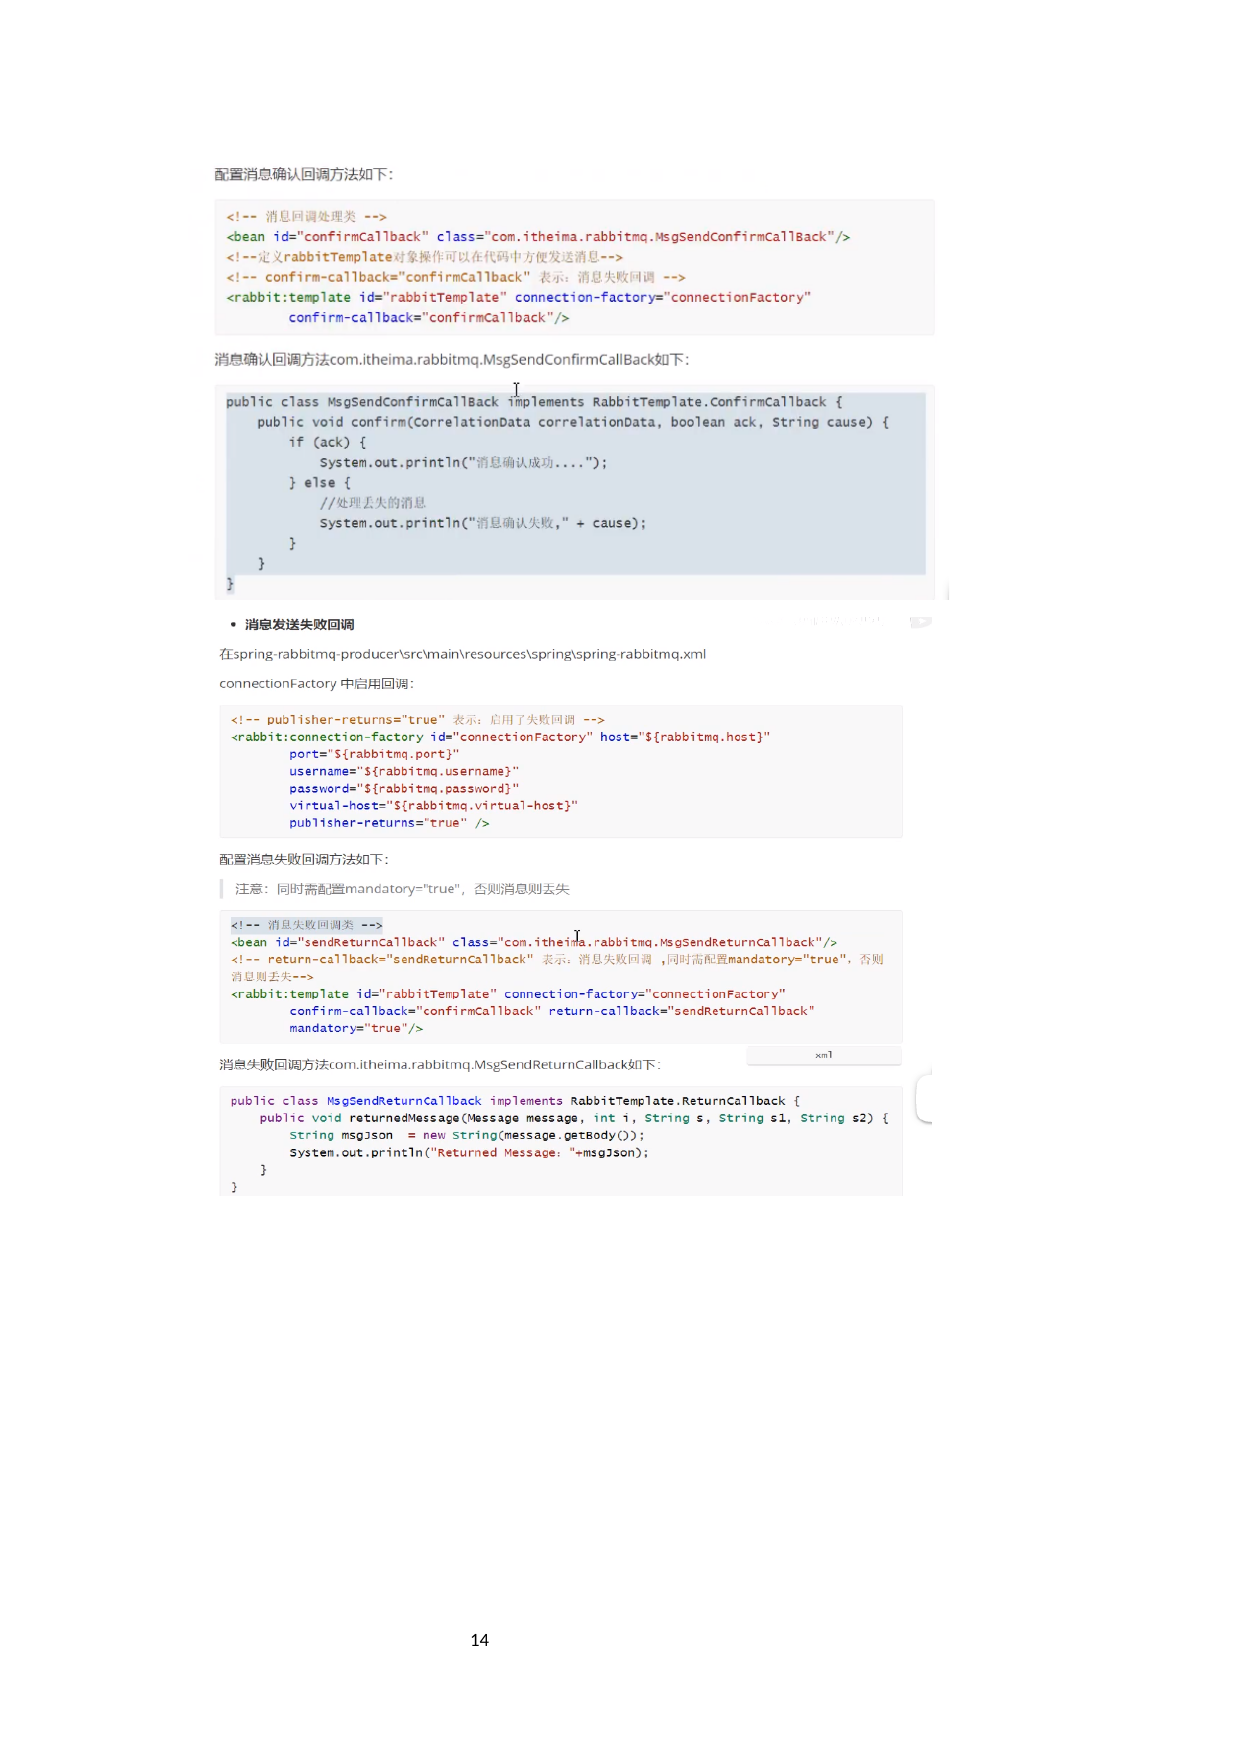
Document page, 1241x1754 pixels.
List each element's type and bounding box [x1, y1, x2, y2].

picture [187, 162, 950, 600]
picture [187, 617, 932, 1196]
